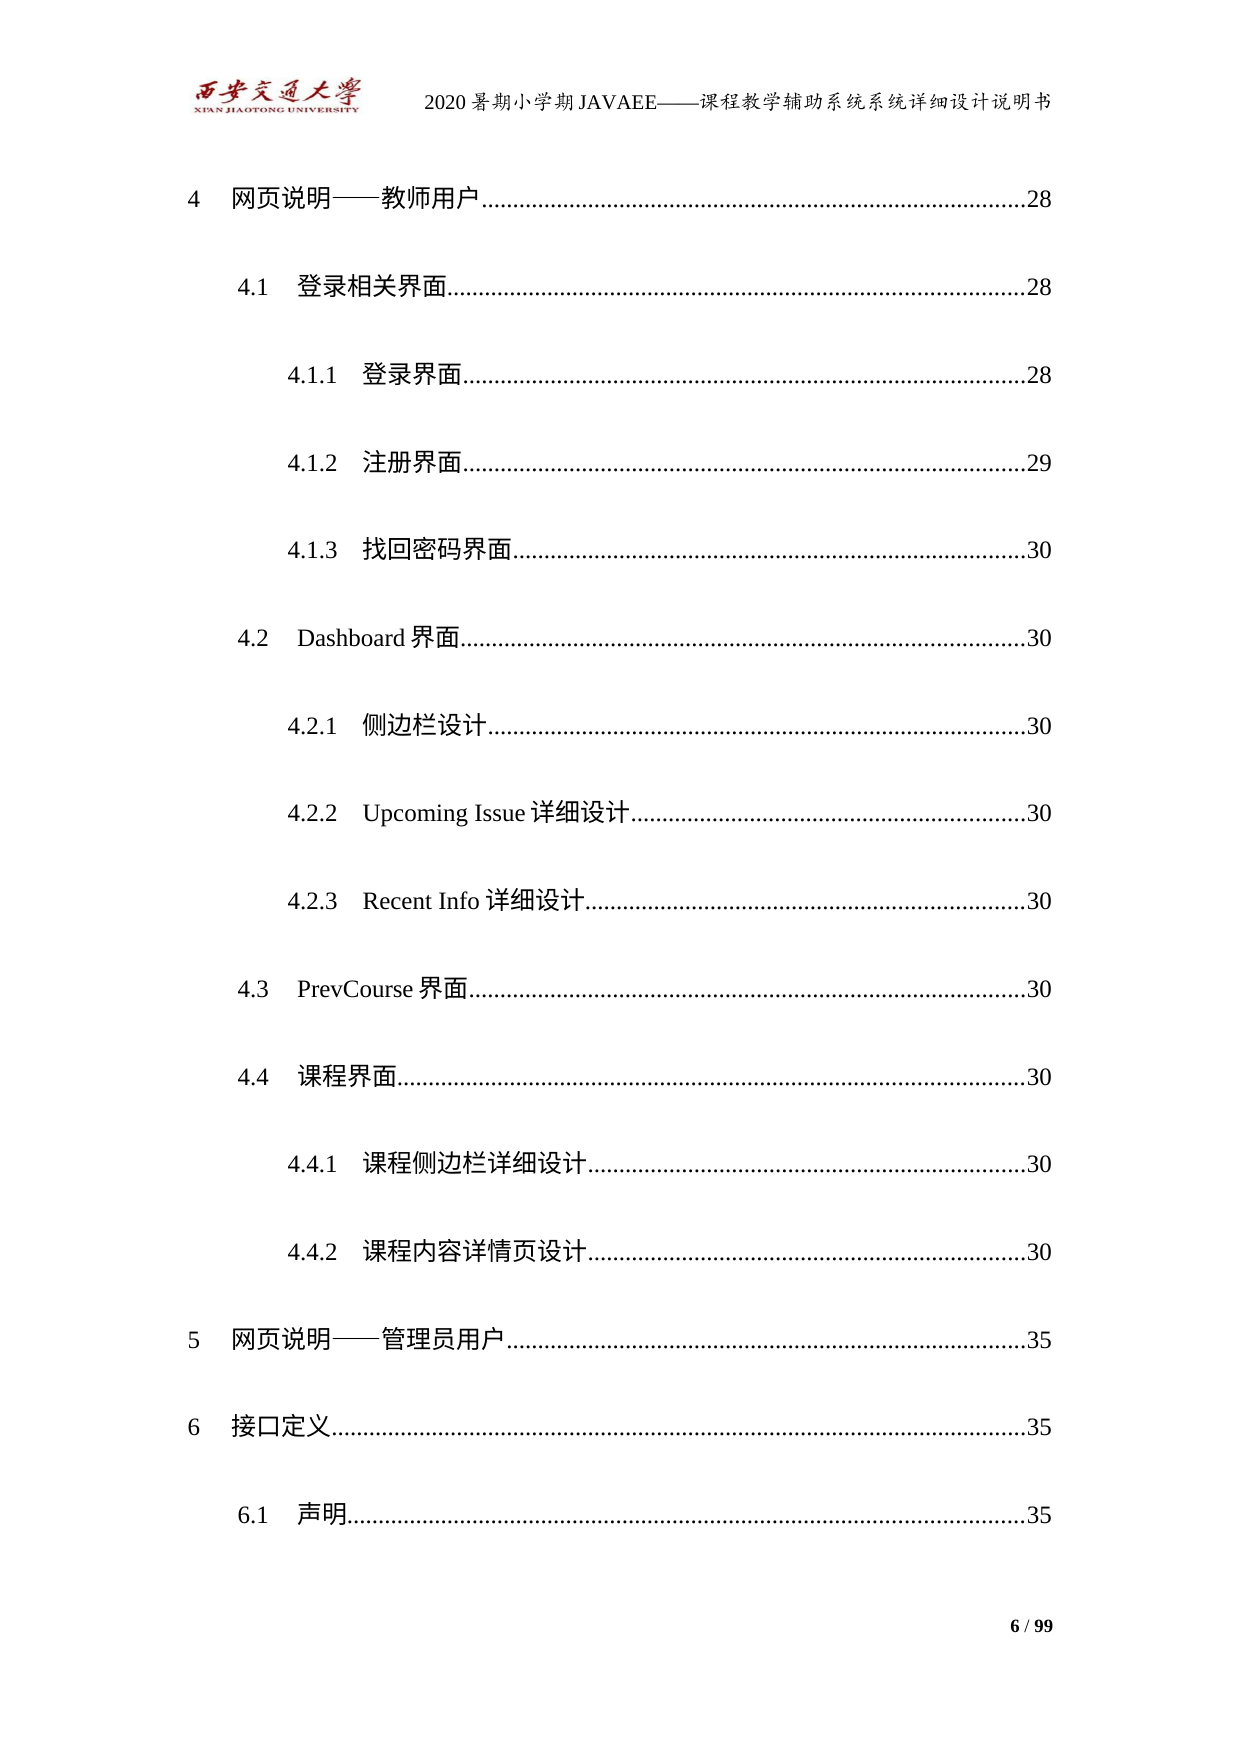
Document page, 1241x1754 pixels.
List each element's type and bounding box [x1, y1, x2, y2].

picture [189, 77, 364, 114]
